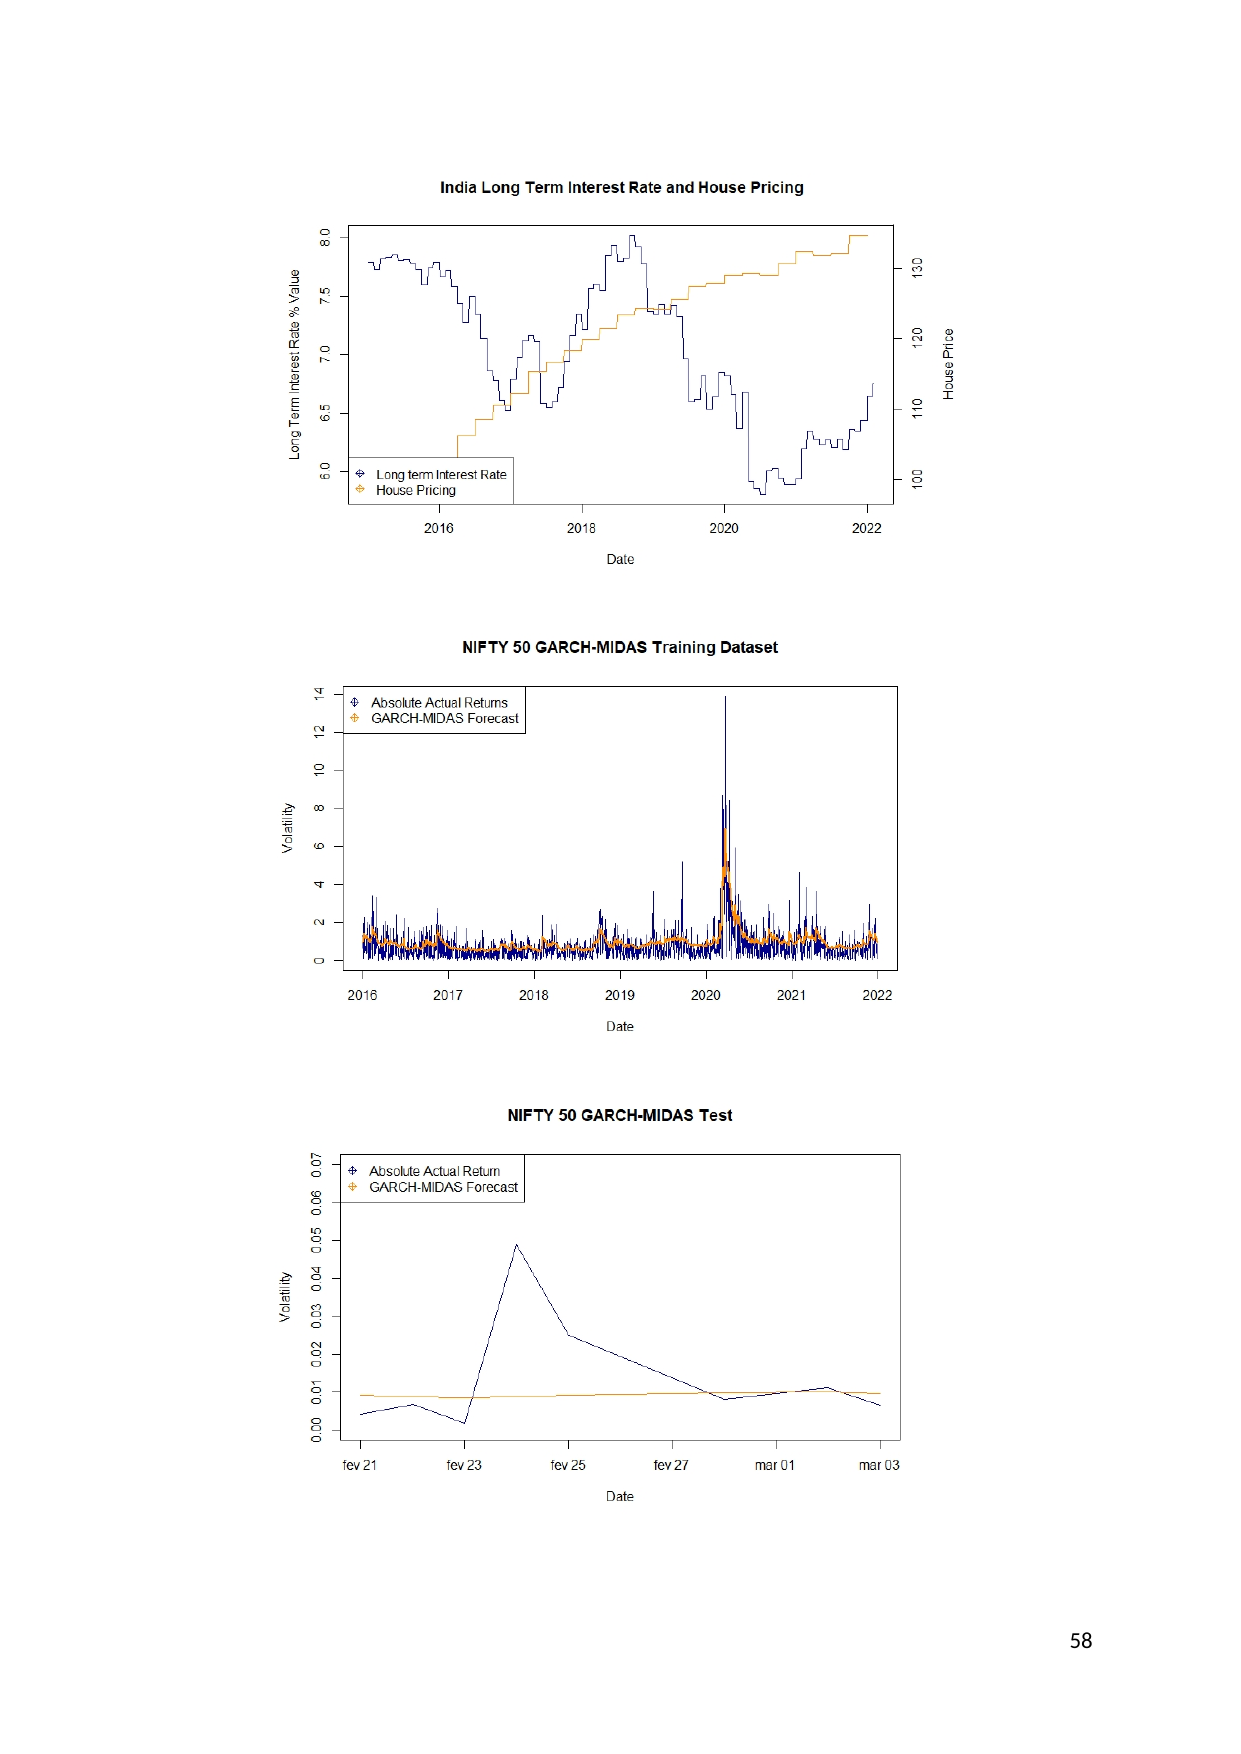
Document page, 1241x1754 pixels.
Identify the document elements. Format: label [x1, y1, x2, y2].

picture [263, 607, 977, 1050]
picture [260, 1074, 980, 1520]
picture [270, 147, 971, 582]
